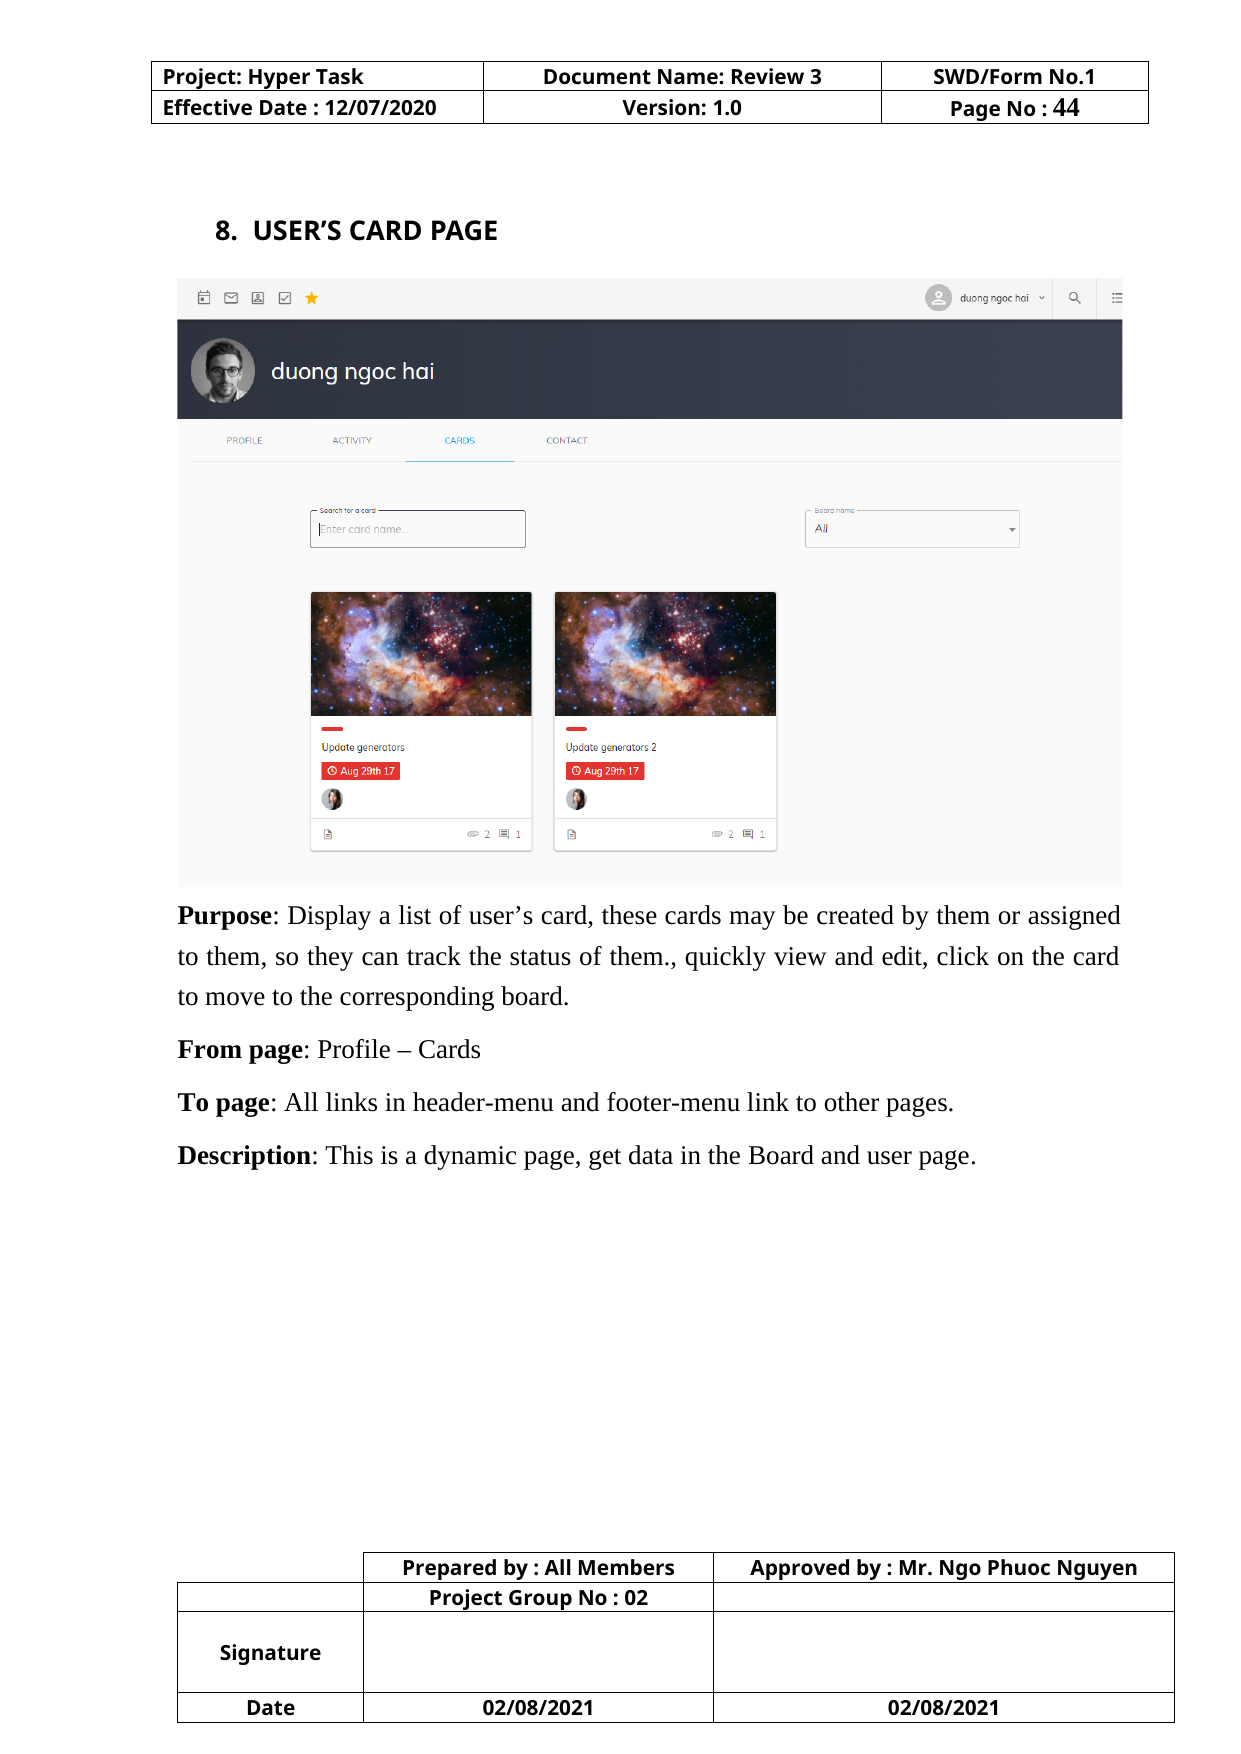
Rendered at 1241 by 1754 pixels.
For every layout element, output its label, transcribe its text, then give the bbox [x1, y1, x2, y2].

text Description: This is a dynamic page, get data in the Board and user page. [177, 1139, 1122, 1170]
text To page: All links in header-menu and footer-menu link to other pages. [177, 1086, 1122, 1117]
text From page: Profile – Cards [177, 1033, 1122, 1064]
text Purpose: Display a list of user’s card, these cards may be created by them or assigned to them, so they can track the status of them., quickly view and edit, click on the card to move to the corresponding board. [177, 899, 1122, 1011]
picture [177, 278, 1123, 887]
list User’s card page [215, 211, 1122, 248]
